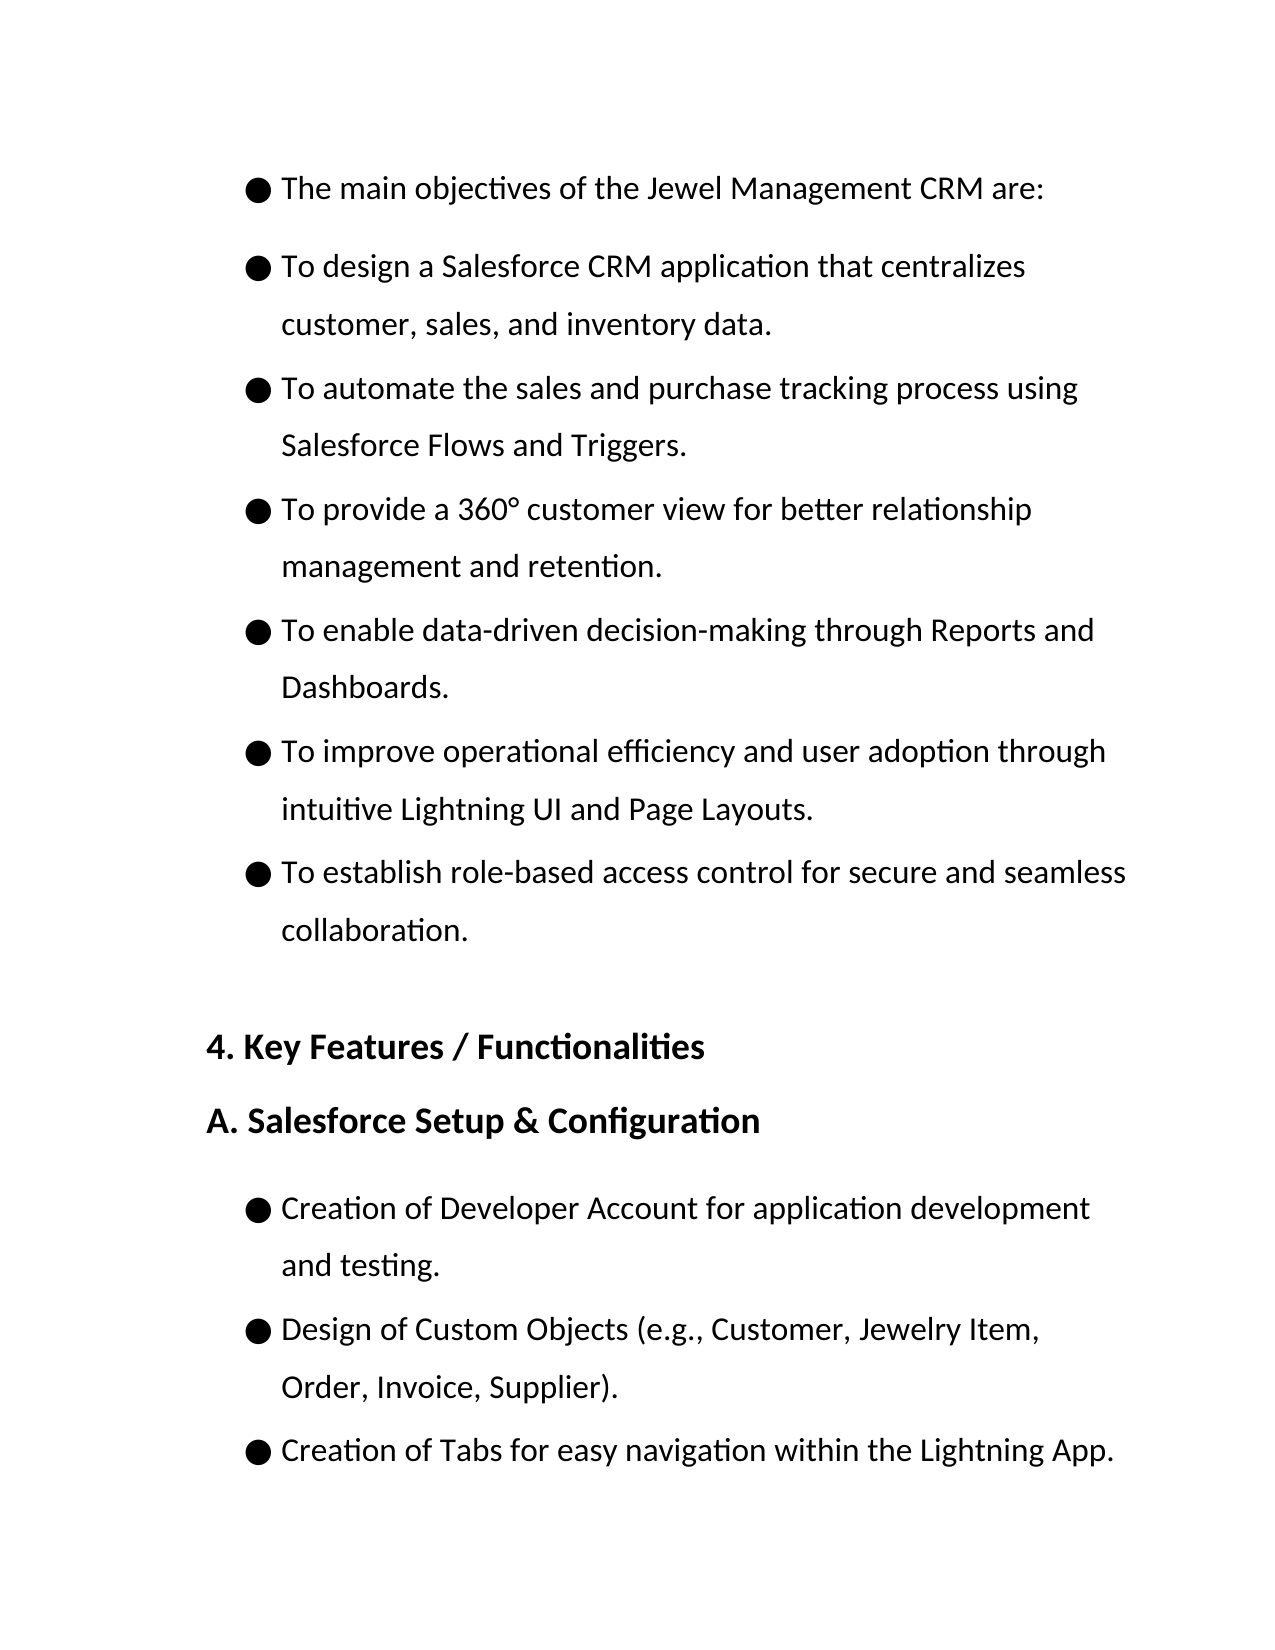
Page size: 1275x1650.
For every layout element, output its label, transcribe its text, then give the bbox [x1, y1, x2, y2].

list The main objectives of the Jewel Management CRM are: [244, 150, 1134, 218]
list Creation of Developer Account for application development and testing. [244, 1170, 1134, 1285]
list Creation of Tabs for easy navigation within the Lightning App. [244, 1412, 1134, 1481]
text 4. Key Features / Functionalities [206, 1023, 1134, 1069]
list To enable data-driven decision-making through Reports and Dashboards. [244, 592, 1134, 707]
list To design a Salesforce CRM application that centralizes customer, sales, and inventory data. [244, 228, 1134, 344]
list Design of Custom Objects (e.g., Customer, Jewelry Item, Order, Invoice, Supplier). [244, 1291, 1134, 1406]
list To establish role-based access control for secure and seamless collaboration. [244, 834, 1134, 949]
list To automate the sales and purchase tracking process using Salesforce Flows and Triggers. [244, 350, 1134, 465]
list To improve operational efficiency and user adoption through intuitive Lightning UI and Page Layouts. [244, 713, 1134, 828]
list To provide a 360° customer view for better relationship management and retention. [244, 471, 1134, 586]
text A. Salesforce Setup & Configuration [206, 1097, 1134, 1142]
